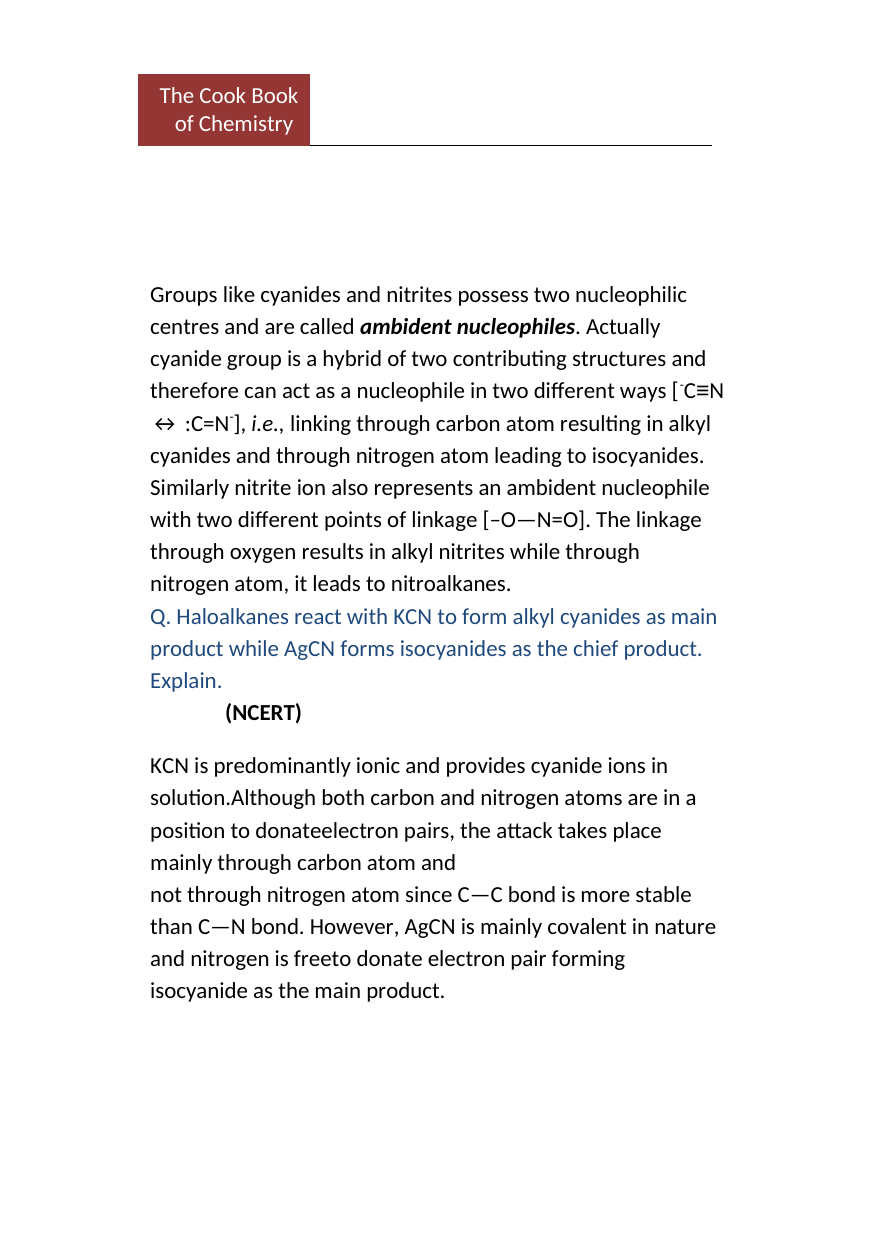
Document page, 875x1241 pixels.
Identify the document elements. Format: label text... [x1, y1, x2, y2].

text Q. Haloalkanes react with KCN to form alkyl cyanides as main product while AgCN forms isocyanides as the chief product. Explain. (NCERT) [150, 602, 724, 726]
text Groups like cyanides and nitrites possess two nucleophilic centres and are called ambident nucleophiles. Actually cyanide group is a hybrid of two contributing structures and therefore can act as a nucleophile in two different ways [-C≡N ↔ :C=N-], i.e., linking through carbon atom resulting in alkyl cyanides and through nitrogen atom leading to isocyanides. Similarly nitrite ion also represents an ambident nucleophile with two different points of linkage [–O—N=O]. The linkage through oxygen results in alkyl nitrites while through nitrogen atom, it leads to nitroalkanes. [150, 280, 724, 598]
text KCN is predominantly ionic and provides cyanide ions in solution.Although both carbon and nitrogen atoms are in a position to donateelectron pairs, the attack takes place mainly through carbon atom and [150, 751, 724, 876]
text not through nitrogen atom since C—C bond is more stable than C—N bond. However, AgCN is mainly covalent in nature and nitrogen is freeto donate electron pair forming isocyanide as the main product. [150, 880, 724, 1005]
